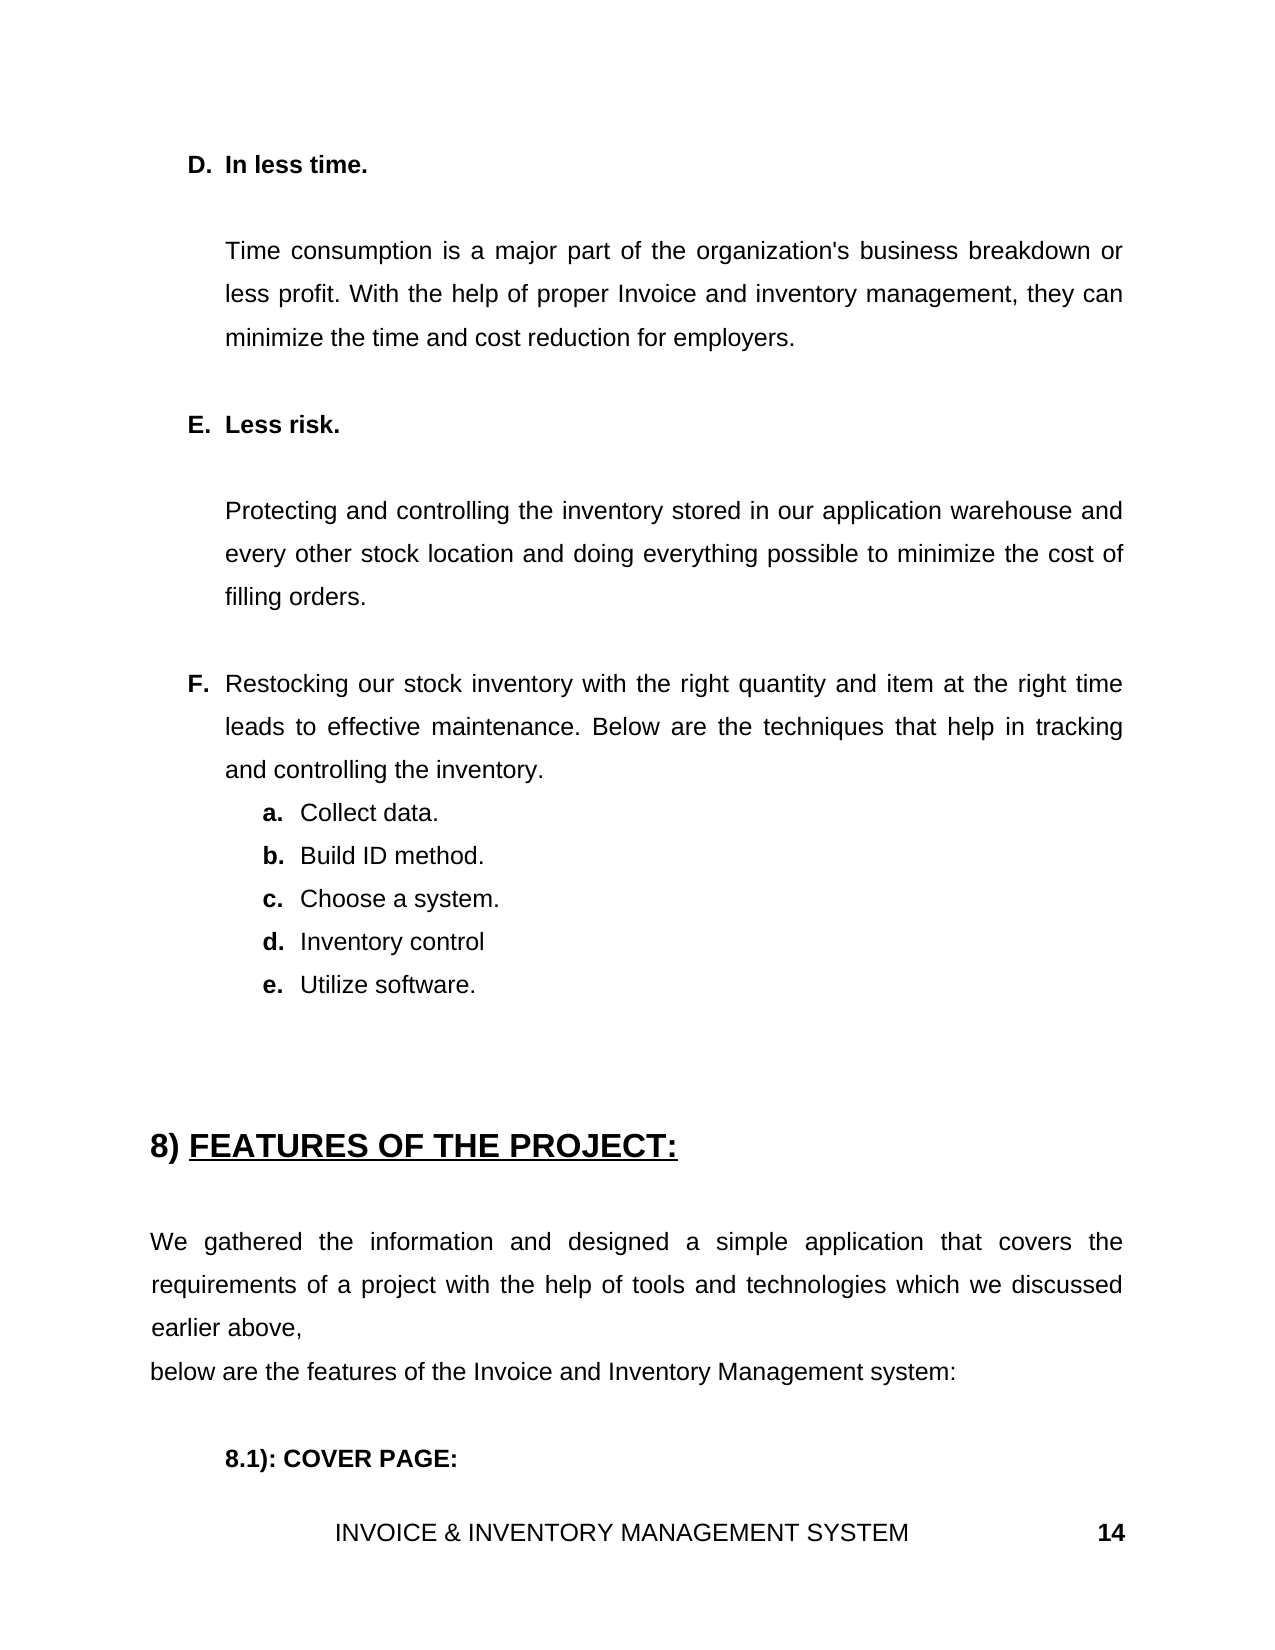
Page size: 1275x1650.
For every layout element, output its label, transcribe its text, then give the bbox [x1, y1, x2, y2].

list Utilize software. [262, 970, 1125, 999]
list Restocking our stock inventory with the right quantity and item at the right time leads to effective maintenance. Below are the techniques that help in tracking and controlling the inventory. [187, 668, 1125, 783]
text below are the features of the Invoice and Inventory Management system: [150, 1357, 1125, 1386]
list Inventory control [262, 927, 1125, 956]
text We gathered the information and designed a simple application that covers the requirements of a project with the help of tools and technologies which we discussed earlier above, [150, 1227, 1125, 1342]
list Collect data. [262, 798, 1125, 827]
list Choose a system. [262, 884, 1125, 913]
list 8.1): COVER PAGE: [225, 1444, 1125, 1472]
list Less risk. [187, 410, 1125, 438]
list In less time. [187, 150, 1125, 179]
list Protecting and controlling the inventory stored in our application warehouse and every other stock location and doing everything possible to minimize the cost of filling orders. [225, 496, 1125, 611]
subtitle 8) FEATURES OF THE PROJECT: [150, 1126, 1125, 1164]
list Build ID method. [262, 841, 1125, 870]
list Time consumption is a major part of the organization's business breakdown or less profit. With the help of proper Invoice and inventory management, they can minimize the time and cost reduction for employers. [225, 236, 1125, 351]
